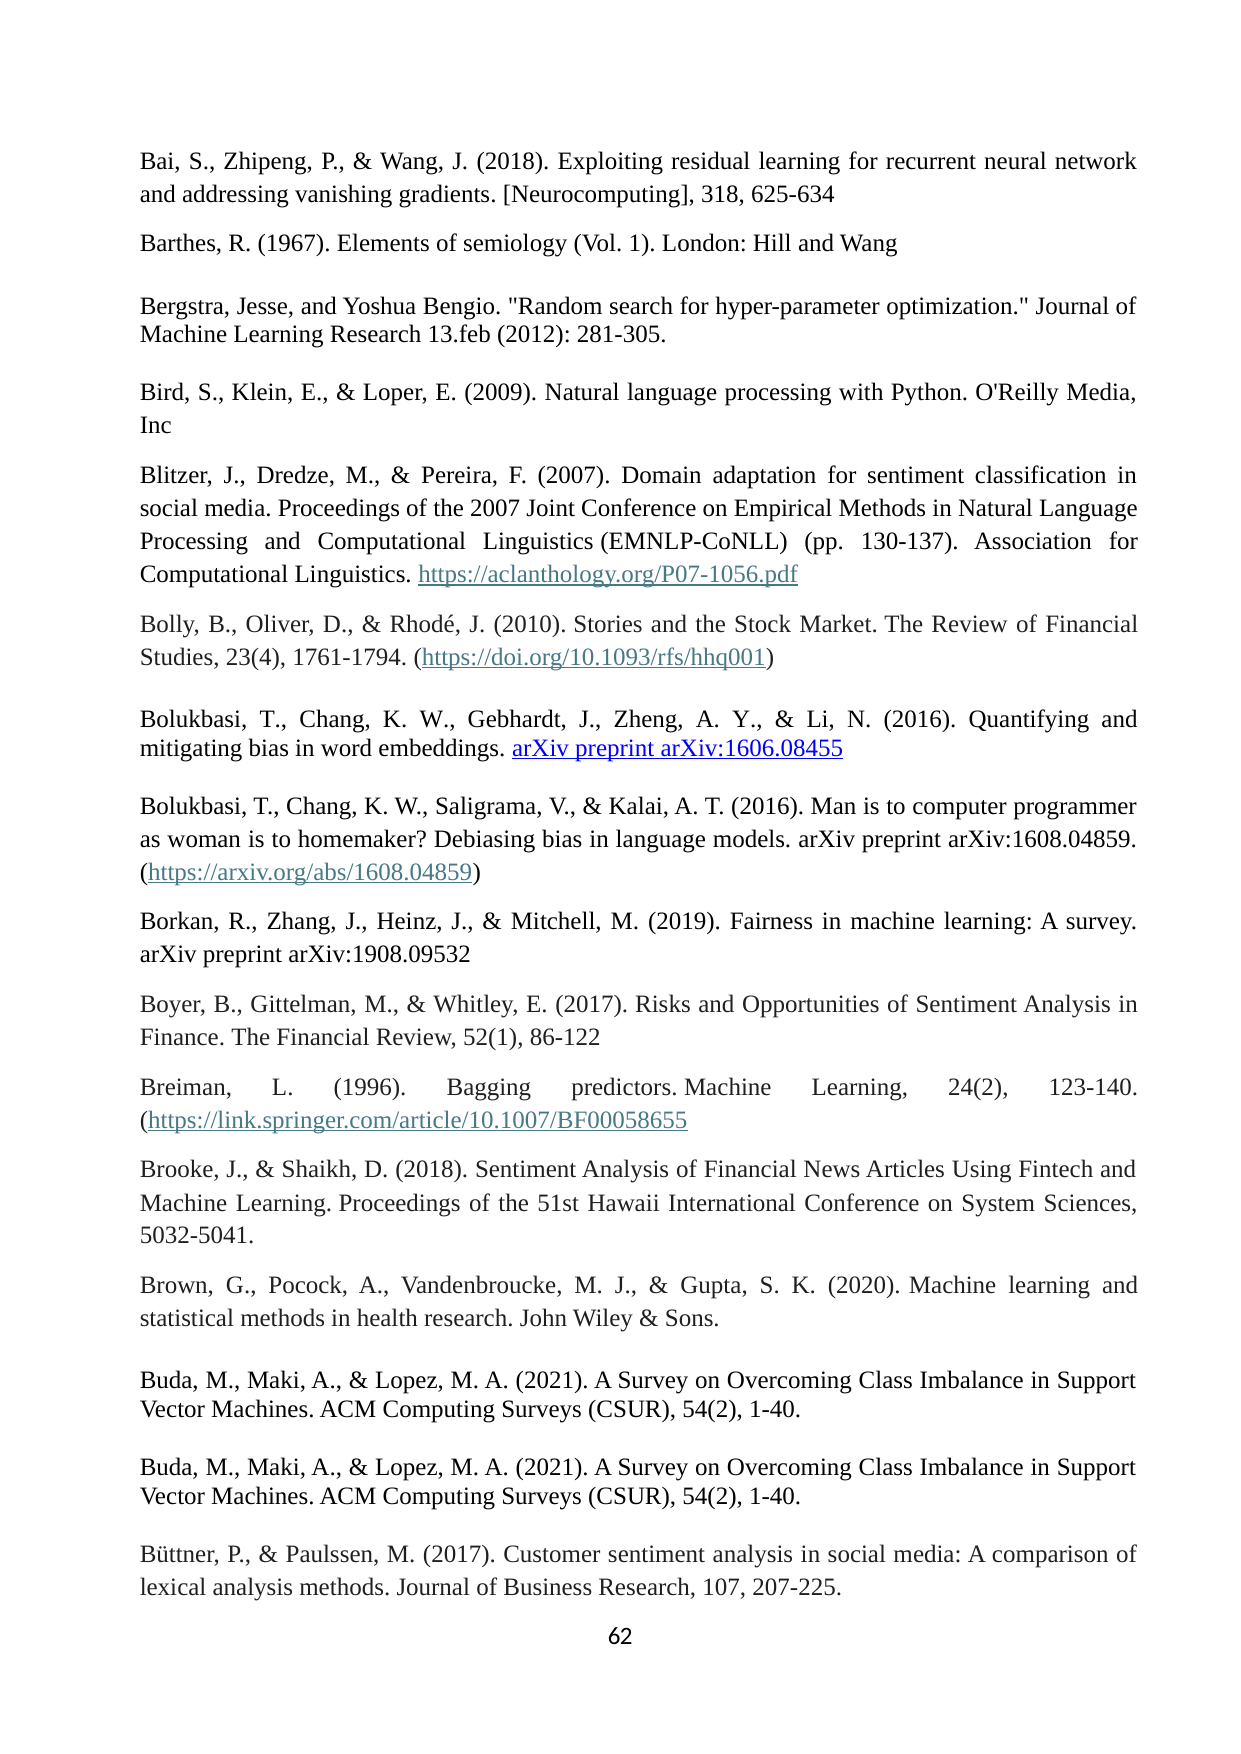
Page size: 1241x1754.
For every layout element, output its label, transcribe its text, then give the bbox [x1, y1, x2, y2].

text Bolukbasi, T., Chang, K. W., Saligrama, V., & Kalai, A. T. (2016). Man is to computer programmer as woman is to homemaker? Debiasing bias in language models. arXiv preprint arXiv:1608.04859. (https://arxiv.org/abs/1608.04859) [139, 791, 1138, 886]
text Brooke, J., & Shaikh, D. (2018). Sentiment Analysis of Financial News Articles Using Fintech and Machine Learning. Proceedings of the 51st Hawaii International Conference on System Sciences, 5032-5041. [139, 1154, 1138, 1249]
text Bolly, B., Oliver, D., & Rhodé, J. (2010). Stories and the Stock Market. The Review of Financial Studies, 23(4), 1761-1794. (https://doi.org/10.1093/rfs/hhq001) [139, 609, 1138, 671]
text Boyer, B., Gittelman, M., & Whitley, E. (2017). Risks and Opportunities of Sentiment Analysis in Finance. The Financial Review, 52(1), 86-122 [139, 989, 1138, 1051]
text Brown, G., Pocock, A., Vandenbroucke, M. J., & Gupta, S. K. (2020). Machine learning and statistical methods in health research. John Wiley & Sons. [139, 1270, 1138, 1332]
text Blitzer, J., Dredze, M., & Pereira, F. (2007). Domain adaptation for sentiment classification in social media. Proceedings of the 2007 Joint Conference on Empirical Methods in Natural Language Processing and Computational Linguistics (EMNLP-CoNLL) (pp. 130-137). Association for Computational Linguistics. https://aclanthology.org/P07-1056.pdf [139, 460, 1138, 588]
text Buda, M., Maki, A., & Lopez, M. A. (2021). A Survey on Overcoming Class Imbalance in Support Vector Machines. ACM Computing Surveys (CSUR), 54(2), 1-40. [139, 1452, 1138, 1510]
text Bird, S., Klein, E., & Loper, E. (2009). Natural language processing with Python. O'Reilly Media, Inc [139, 377, 1138, 439]
text Barthes, R. (1967). Elements of semiology (Vol. 1). London: Hill and Wang [139, 228, 1138, 257]
text Bai, S., Zhipeng, P., & Wang, J. (2018). Exploiting residual learning for recurrent neural network and addressing vanishing gradients. [Neurocomputing], 318, 625-634 [139, 146, 1138, 208]
text Büttner, P., & Paulssen, M. (2017). Customer sentiment analysis in social media: A comparison of lexical analysis methods. Journal of Business Research, 107, 207-225. [139, 1539, 1138, 1601]
text Bolukbasi, T., Chang, K. W., Gebhardt, J., Zheng, A. Y., & Li, N. (2016). Quantifying and mitigating bias in word embeddings. arXiv preprint arXiv:1606.08455 [139, 704, 1138, 762]
text Buda, M., Maki, A., & Lopez, M. A. (2021). A Survey on Overcoming Class Imbalance in Support Vector Machines. ACM Computing Surveys (CSUR), 54(2), 1-40. [139, 1366, 1138, 1423]
text Breiman, L. (1996). Bagging predictors. Machine Learning, 24(2), 123-140. (https://link.springer.com/article/10.1007/BF00058655 [139, 1072, 1138, 1134]
text Borkan, R., Zhang, J., Heinz, J., & Mitchell, M. (2019). Fairness in machine learning: A survey. arXiv preprint arXiv:1908.09532 [139, 906, 1138, 968]
text Bergstra, Jesse, and Yoshua Bengio. "Random search for hyper-parameter optimization." Journal of Machine Learning Research 13.feb (2012): 281-305. [139, 291, 1138, 348]
